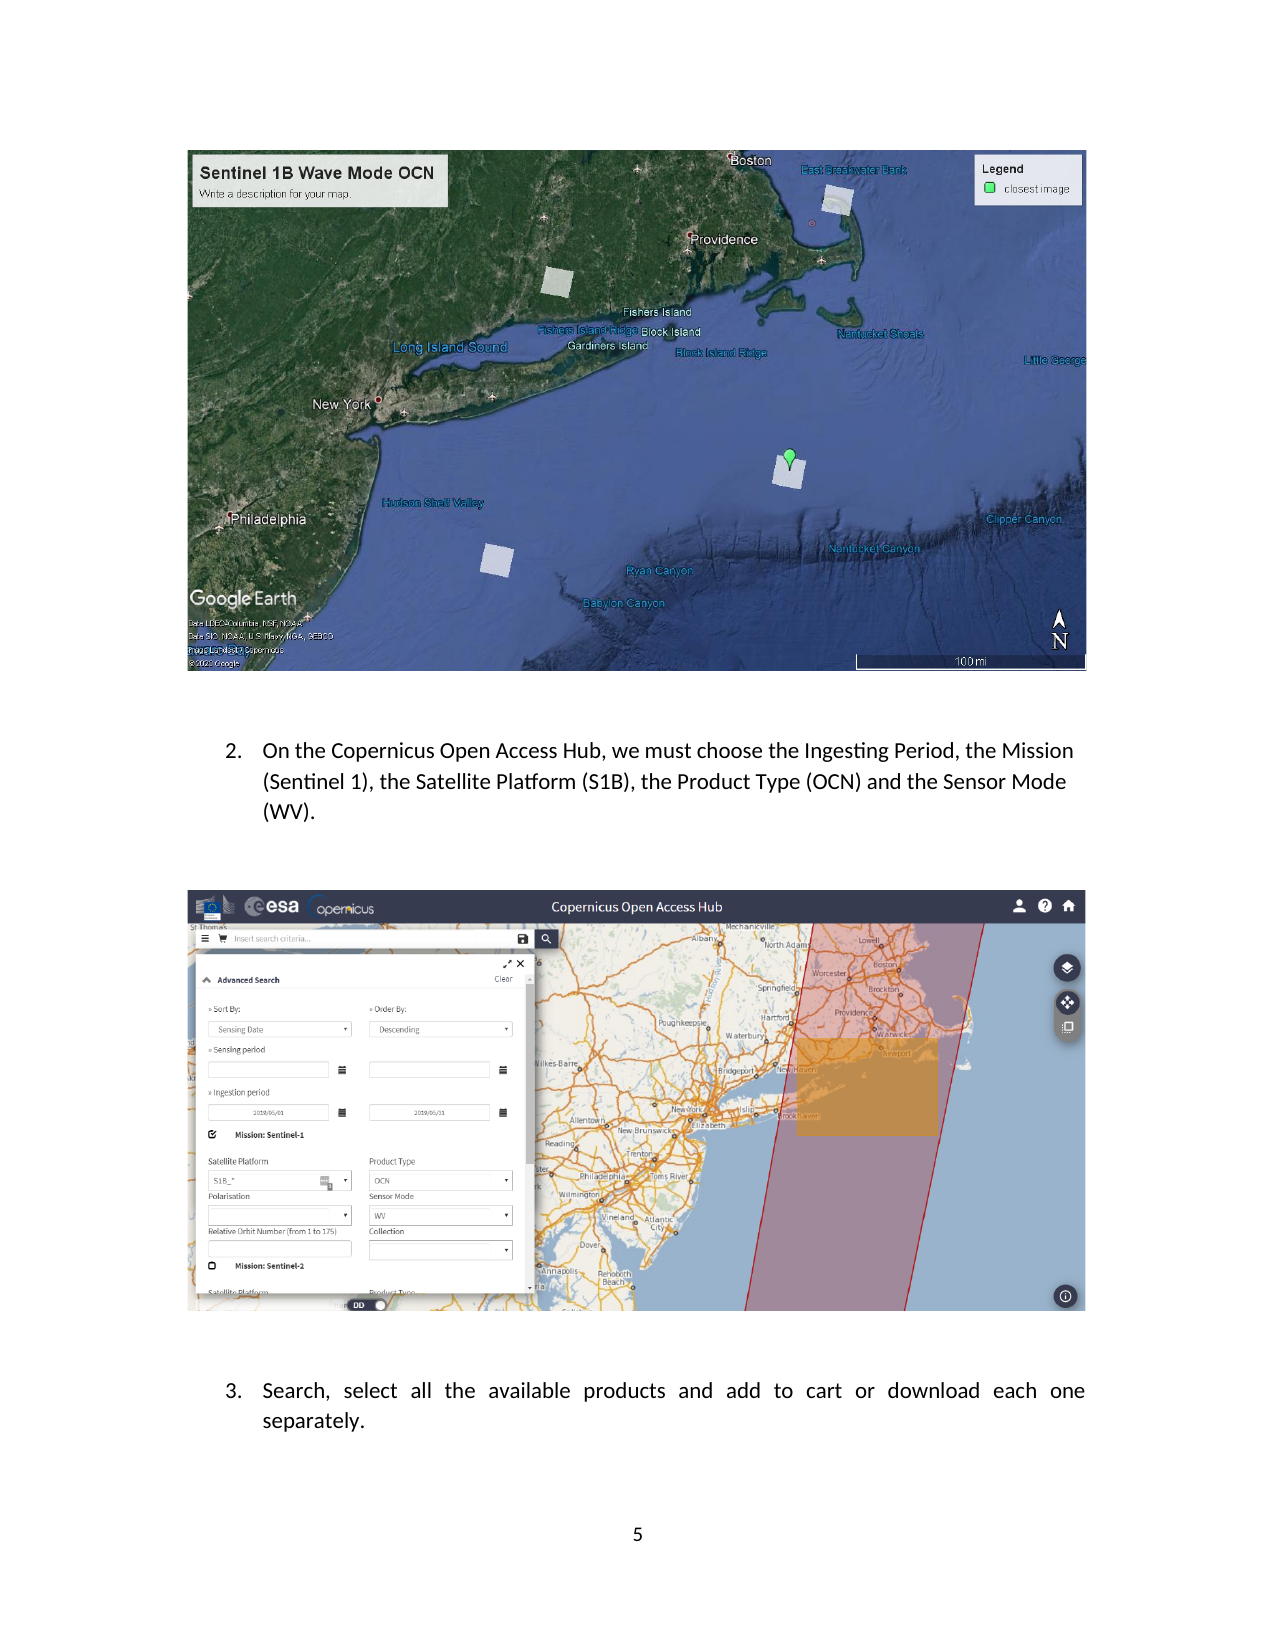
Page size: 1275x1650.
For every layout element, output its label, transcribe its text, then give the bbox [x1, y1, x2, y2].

list Search, select all the available products and add to cart or download each one separately. [225, 1376, 1087, 1434]
picture [187, 890, 1086, 1311]
list On the Copernicus Open Access Hub, we must choose the Ingesting Period, the Mission (Sentinel 1), the Satellite Platform (S1B), the Product Type (OCN) and the Sensor Mode (WV). [225, 737, 1087, 825]
picture [187, 150, 1087, 671]
